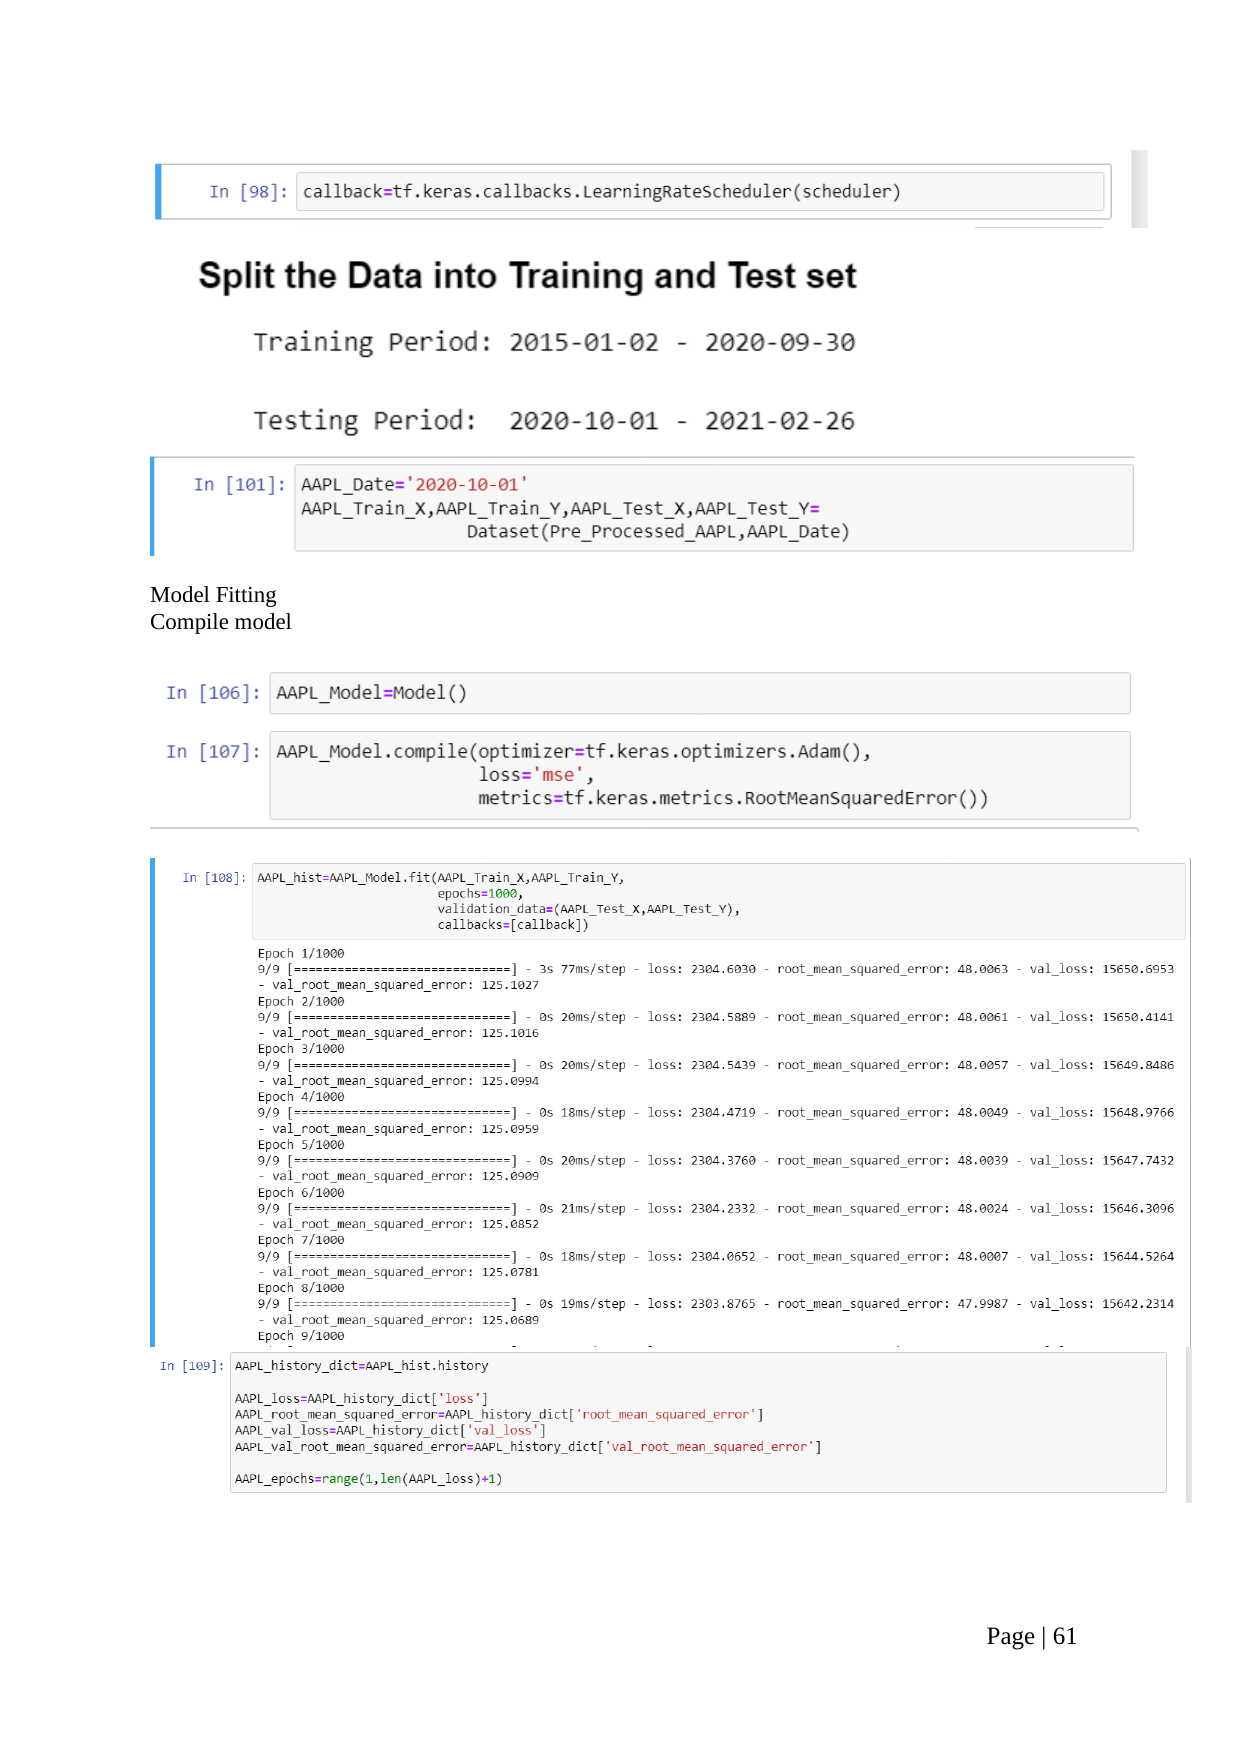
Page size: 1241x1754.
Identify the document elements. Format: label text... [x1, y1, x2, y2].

picture [150, 660, 1151, 832]
picture [150, 858, 1192, 1503]
text Model Fitting [150, 582, 1078, 608]
text Compile model [150, 608, 1078, 634]
picture [150, 150, 1148, 556]
